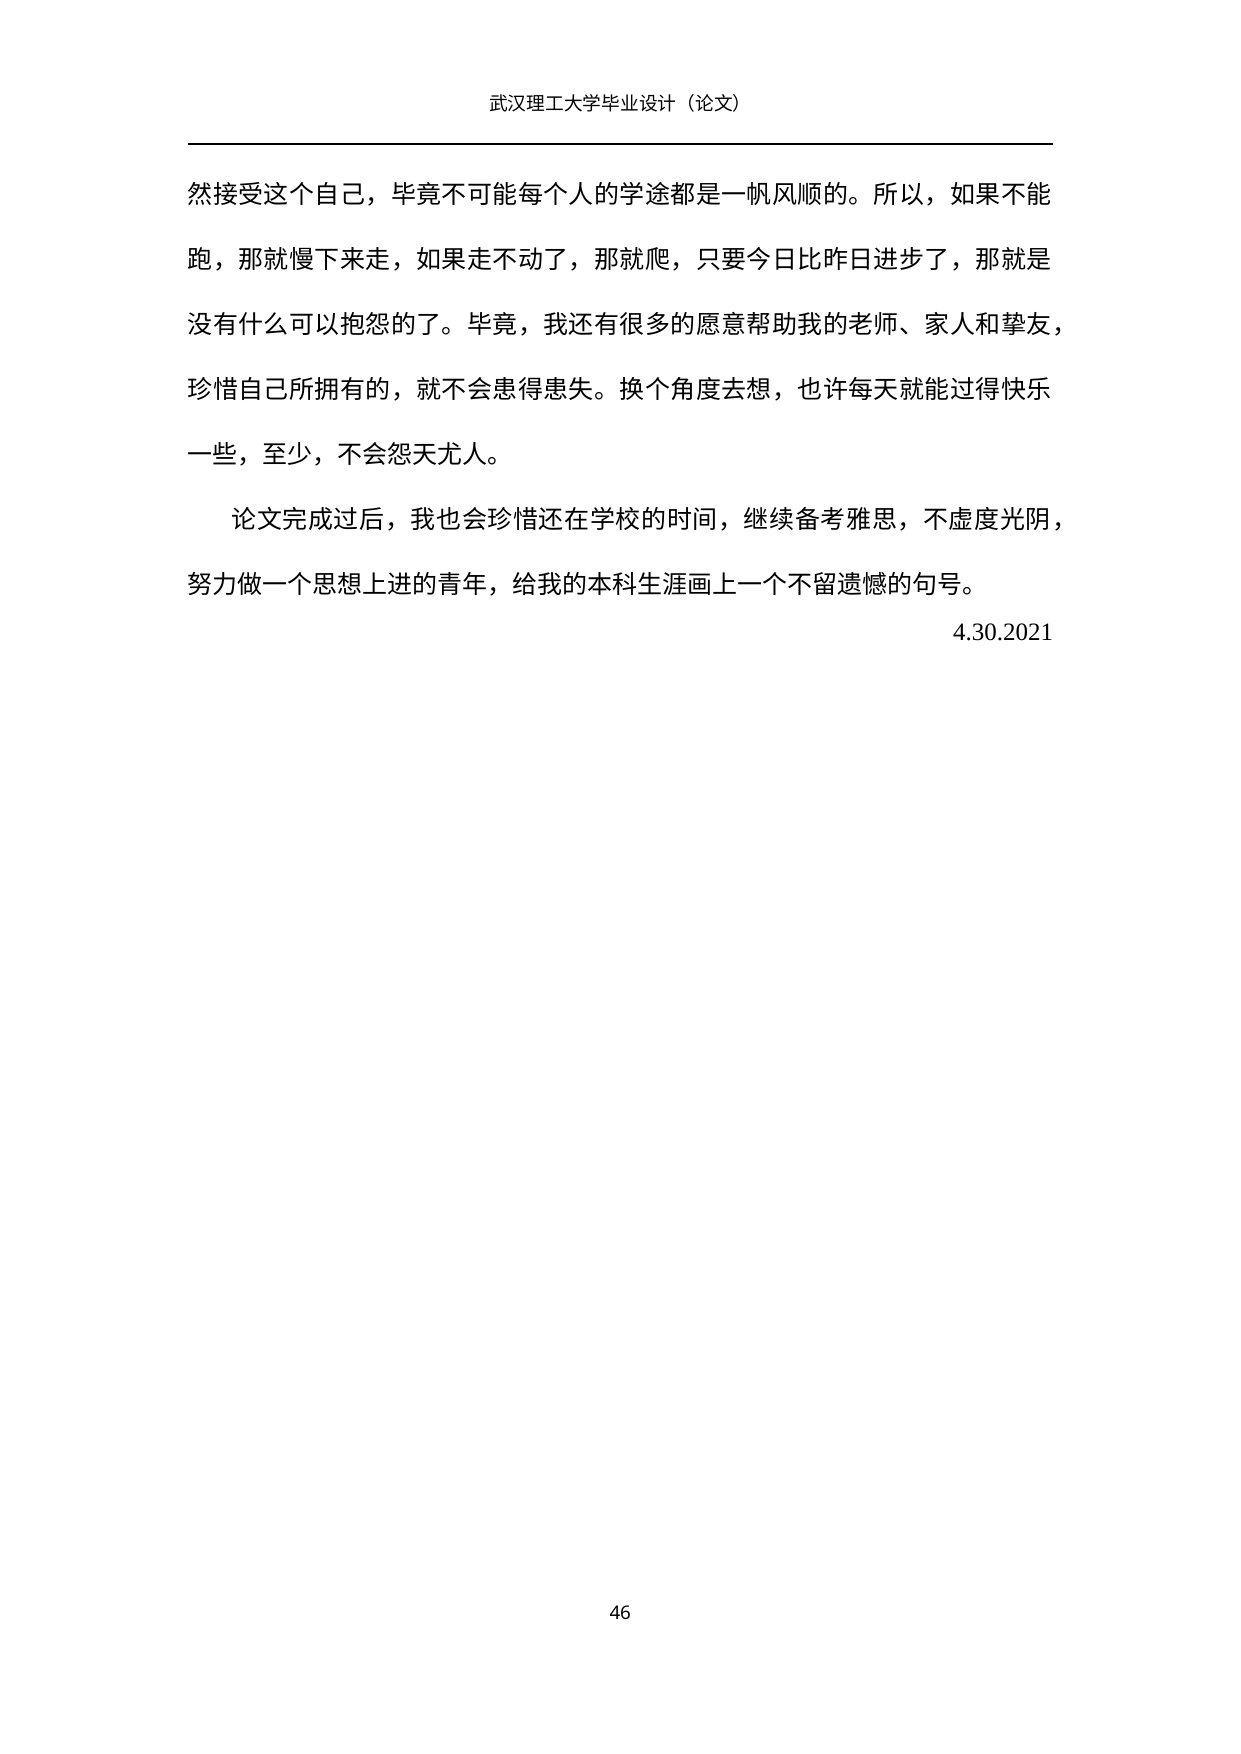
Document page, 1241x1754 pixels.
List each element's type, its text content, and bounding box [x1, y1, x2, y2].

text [187, 160, 1053, 485]
text 论文完成过后，我也会珍惜还在学校的时间，继续备考雅思，不虚度光阴，努力做一个思想上进的青年，给我的本科生涯画上一个不留遗憾的句号。 [187, 485, 1053, 615]
text 4.30.2021 [187, 615, 1053, 647]
